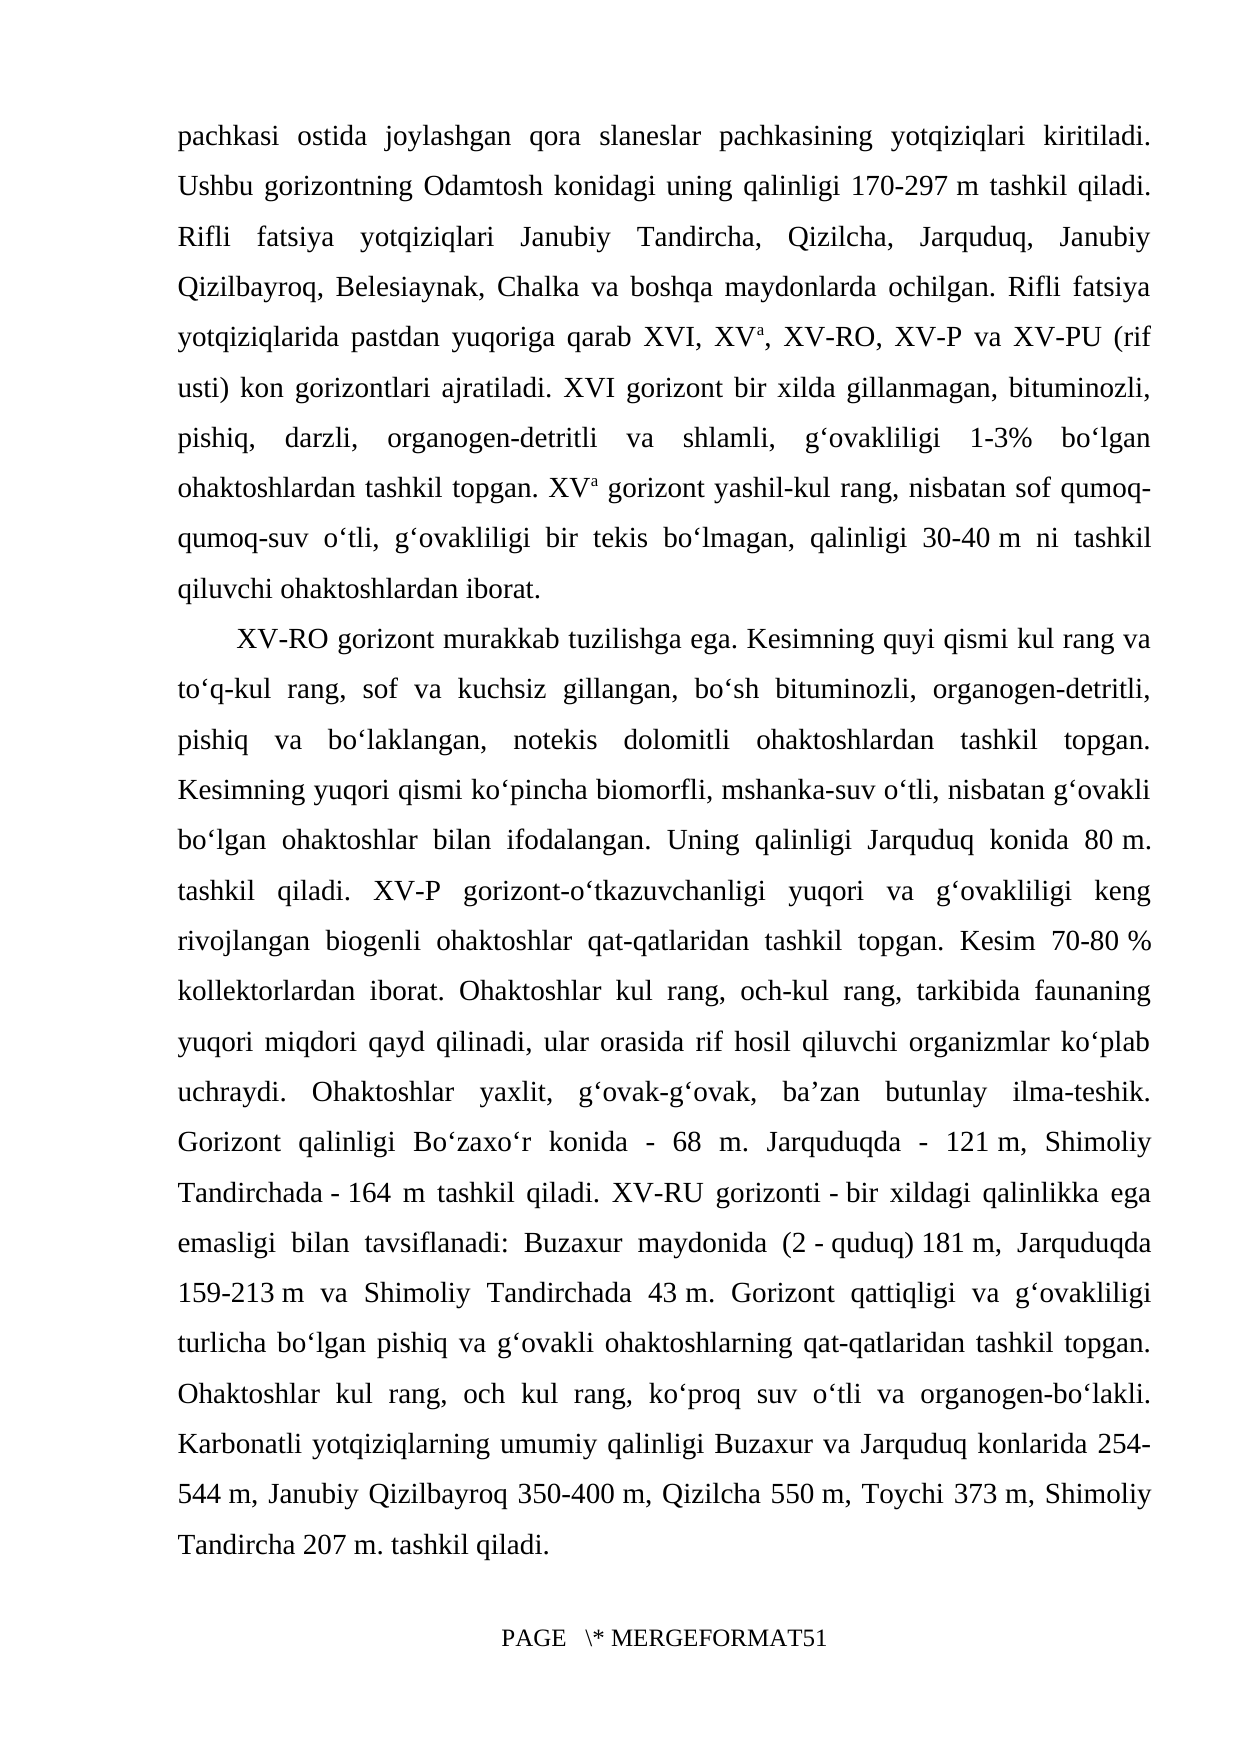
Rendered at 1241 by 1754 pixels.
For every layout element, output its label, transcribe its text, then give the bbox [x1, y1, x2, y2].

text XV-RO gorizont murakkab tuzilishga ega. Kesimning quyi qismi kul rang va to‘q-kul rang, sof va kuchsiz gillangan, bo‘sh bituminozli, organogen-detritli, pishiq va bo‘laklangan, notekis dolomitli ohaktoshlardan tashkil topgan. Kesimning yuqori qismi ko‘pincha biomorfli, mshanka-suv o‘tli, nisbatan g‘ovakli bo‘lgan ohaktoshlar bilan ifodalangan. Uning qalinligi Jarquduq konida 80 m. tashkil qiladi. XV-P gorizont-o‘tkazuvchanligi yuqori va g‘ovakliligi keng rivojlangan biogenli ohaktoshlar qat-qatlaridan tashkil topgan. Kesim 70-80 % kollektorlardan iborat. Ohaktoshlar kul rang, och-kul rang, tarkibida faunaning yuqori miqdori qayd qilinadi, ular orasida rif hosil qiluvchi organizmlar ko‘plab uchraydi. Ohaktoshlar yaxlit, g‘ovak-g‘ovak, ba’zan butunlay ilma-teshik. Gorizont qalinligi Bo‘zaxo‘r konida - 68 m. Jarquduqda - 121 m, Shimoliy Tandirchada - 164 m tashkil qiladi. XV-RU gorizonti - bir xildagi qalinlikka ega emasligi bilan tavsiflanadi: Buzaxur maydonida (2 - quduq) 181 m, Jarquduqda 159-213 m va Shimoliy Tandirchada 43 m. Gorizont qattiqligi va g‘ovakliligi turlicha bo‘lgan pishiq va g‘ovakli ohaktoshlarning qat-qatlaridan tashkil topgan. Ohaktoshlar kul rang, och kul rang, ko‘proq suv o‘tli va organogen-bo‘lakli. Karbonatli yotqiziqlarning umumiy qalinligi Buzaxur va Jarquduq konlarida 254-544 m, Janubiy Qizilbayroq 350-400 m, Qizilcha 550 m, Toychi 373 m, Shimoliy Tandircha 207 m. tashkil qiladi. [177, 621, 1152, 1560]
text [177, 118, 1152, 604]
